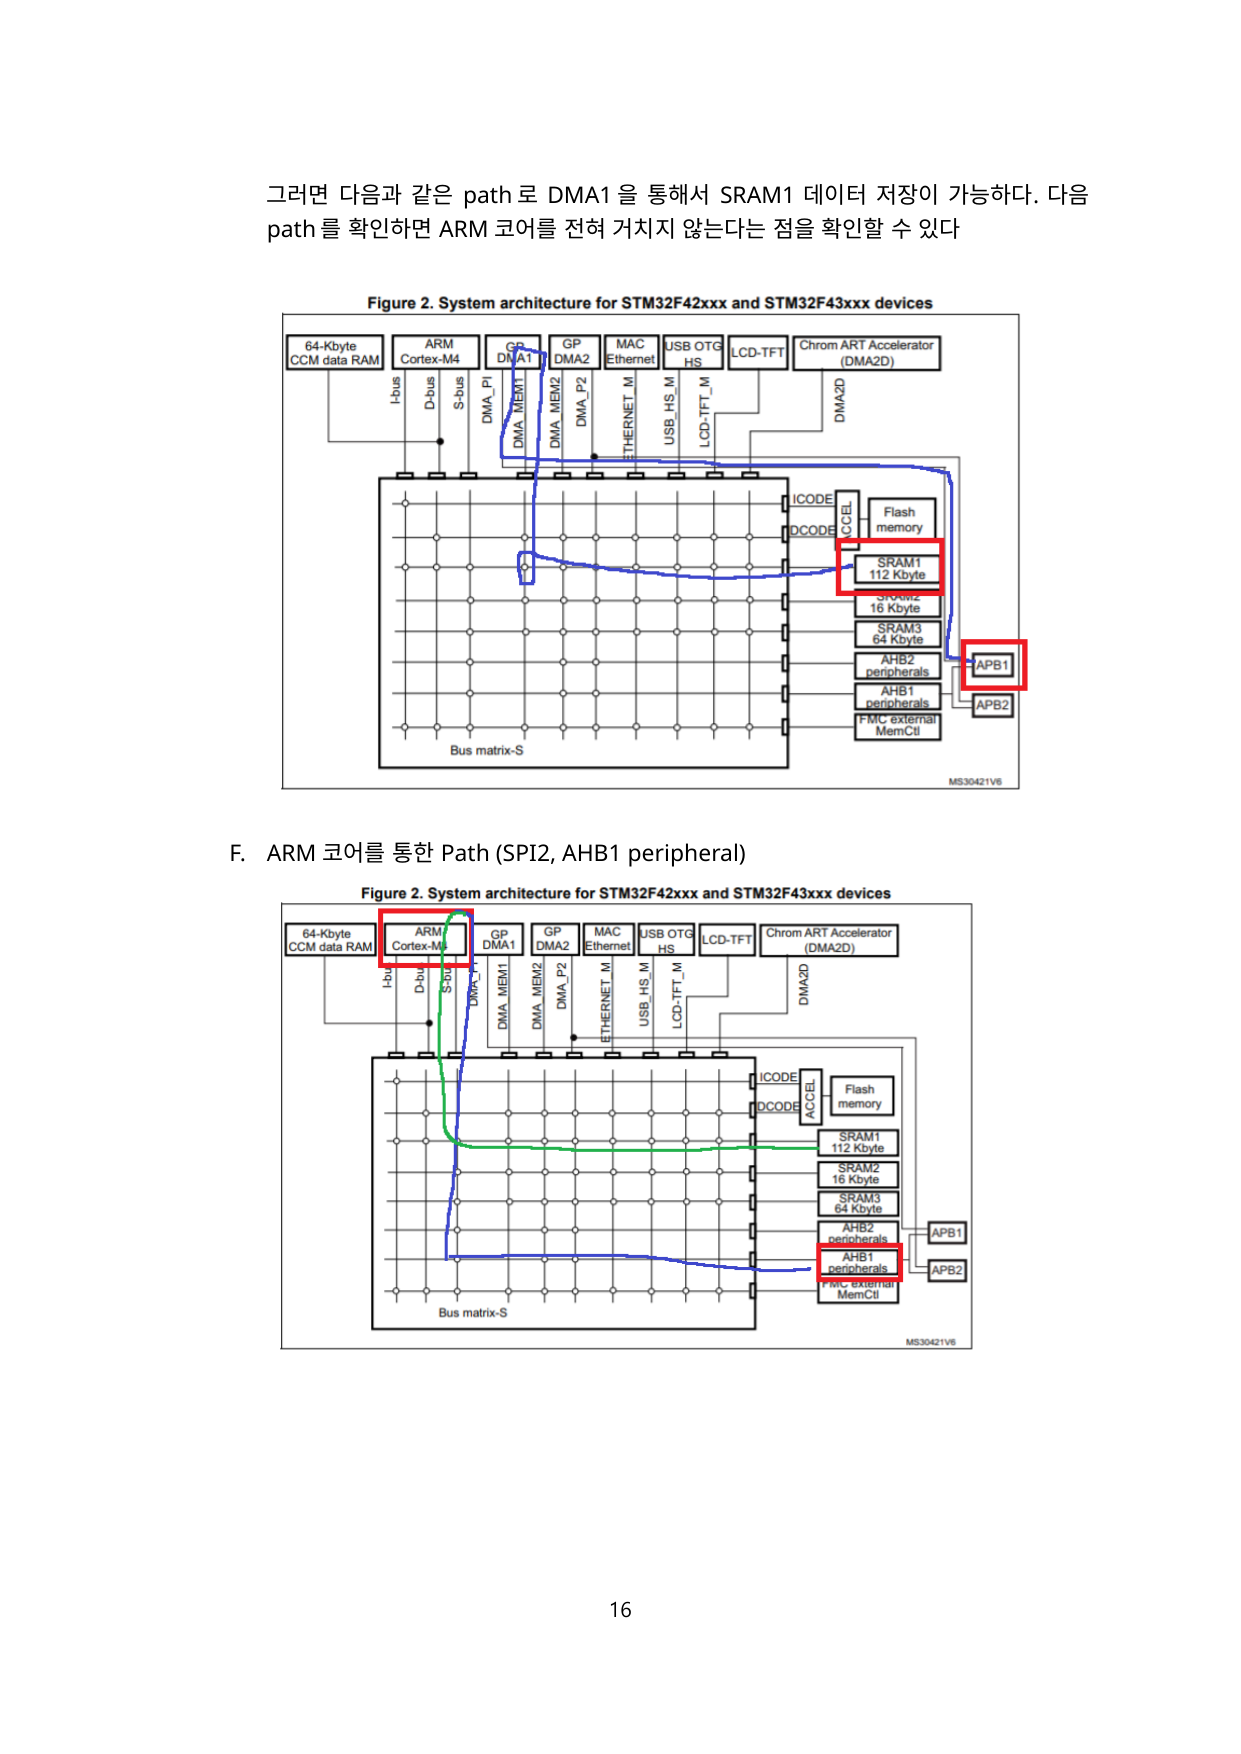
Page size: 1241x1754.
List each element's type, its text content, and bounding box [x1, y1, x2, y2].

list 그러면 다음과 같은 path로 DMA1을 통해서 SRAM1 데이터 저장이 가능하다. 다음 path를 확인하면 ARM 코어를 전혀 거치지 않는다는 점을 확인할 수 있다 [267, 177, 1090, 244]
picture [266, 275, 1047, 804]
picture [266, 867, 998, 1363]
list ARM 코어를 통한 Path (SPI2, AHB1 peripheral) [229, 834, 1090, 868]
